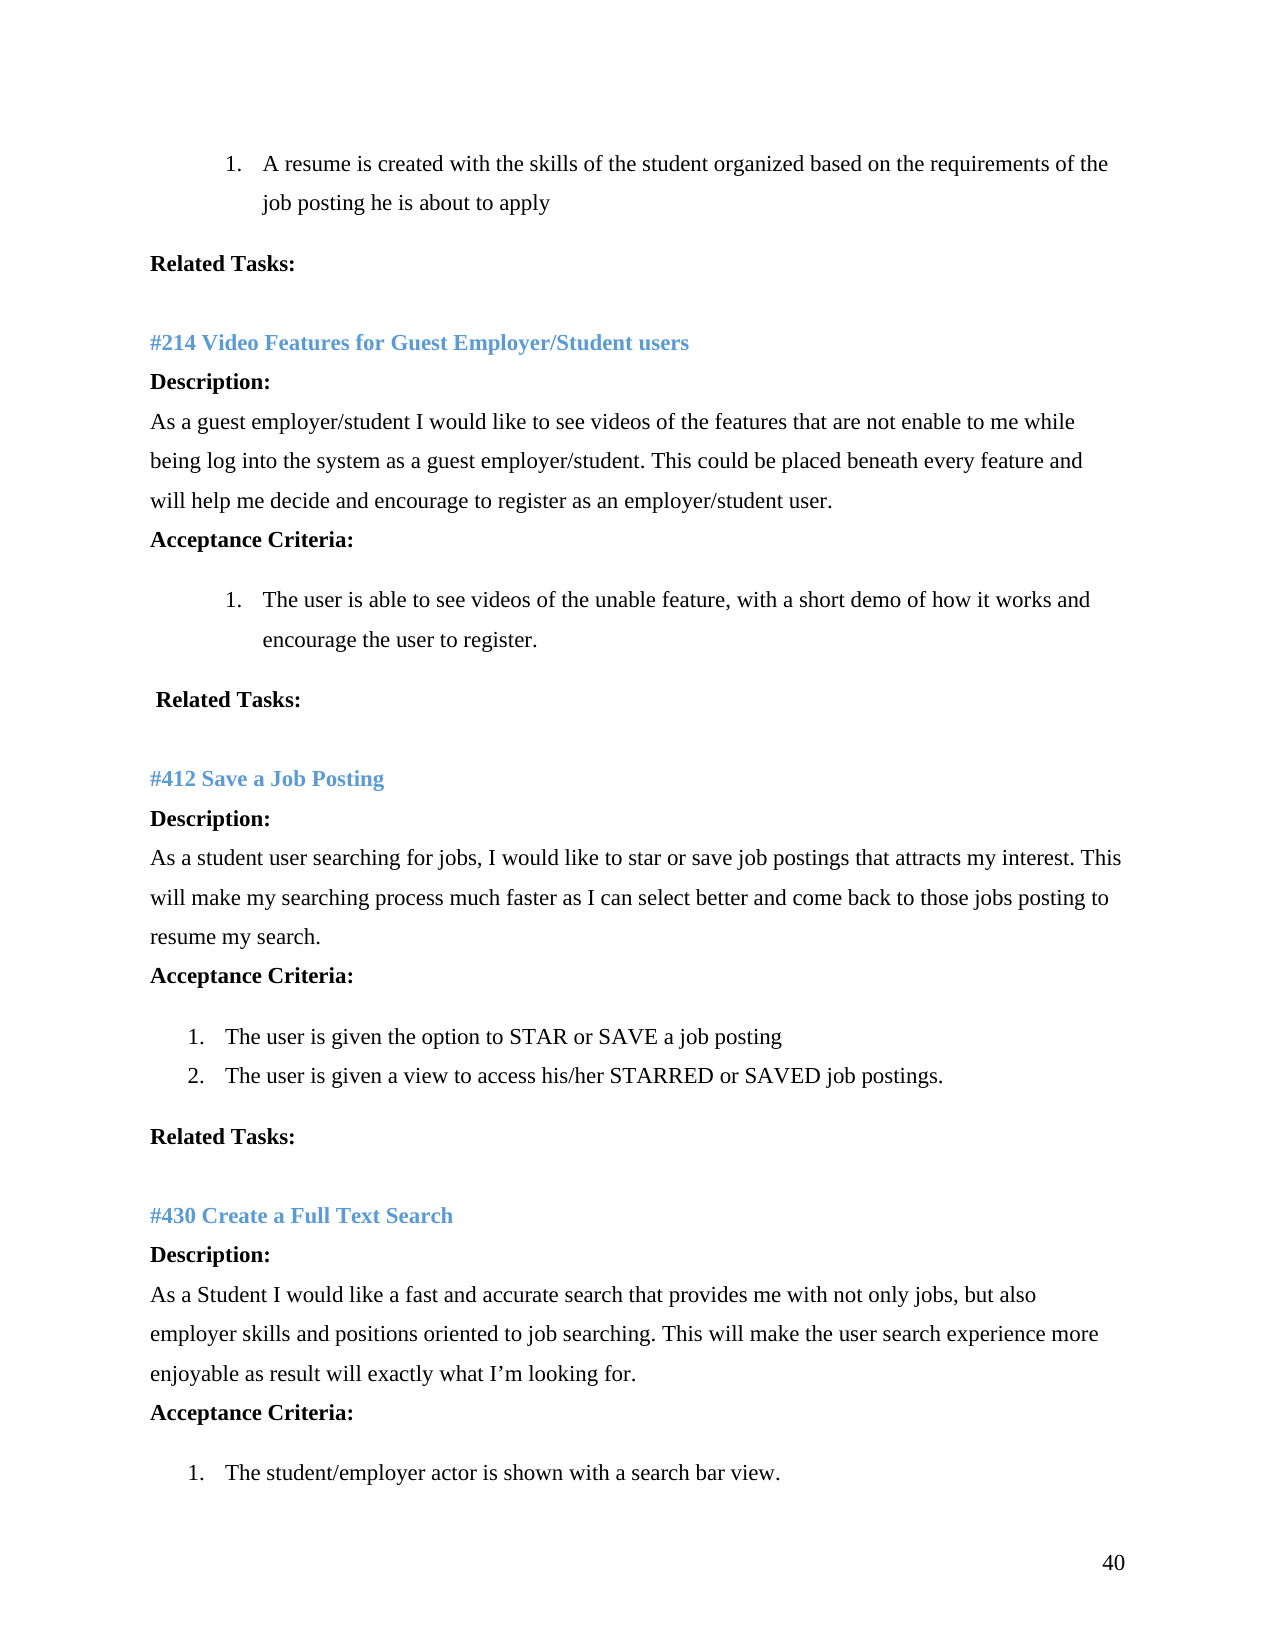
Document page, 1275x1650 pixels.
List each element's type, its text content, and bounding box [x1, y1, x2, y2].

text #412 Save a Job Posting [150, 765, 1125, 792]
list The student/employer actor is shown with a search bar view. [187, 1459, 1125, 1486]
text Related Tasks: [150, 1123, 1125, 1149]
text Description: [150, 805, 1125, 831]
text #430 Create a Full Text Search [150, 1202, 1125, 1228]
list The user is able to see videos of the unable feature, with a short demo of how it works and encourage the user to register. [225, 586, 1125, 652]
text #214 Video Features for Guest Employer/Student users [150, 329, 1125, 355]
list The user is given a view to access his/her STARRED or SAVED job postings. [187, 1062, 1125, 1089]
text Related Tasks: [150, 686, 1125, 713]
text As a Student I would like a fast and accurate search that provides me with not only jobs, but also employer skills and positions oriented to job searching. This will make the user search experience more enjoyable as result will exactly what I’m looking for. [150, 1281, 1125, 1386]
text Acceptance Criteria: [150, 526, 1125, 552]
list A resume is created with the skills of the student organized based on the requirements of the job posting he is about to apply [225, 150, 1125, 216]
text Description: [150, 1241, 1125, 1267]
text Description: [150, 368, 1125, 394]
text As a guest employer/student I would like to see videos of the features that are not enable to me while being log into the system as a guest employer/student. This could be placed beneath every feature and will help me decide and encourage to register as an employer/student user. [150, 408, 1125, 513]
text Acceptance Criteria: [150, 963, 1125, 989]
list The user is given the option to STAR or SAVE a job posting [187, 1023, 1125, 1049]
text As a student user searching for jobs, I would like to star or save job postings that attracts my interest. This will make my searching process much faster as I can select better and come back to those jobs posting to resume my search. [150, 844, 1125, 949]
text Acceptance Criteria: [150, 1399, 1125, 1425]
text Related Tasks: [150, 250, 1125, 276]
